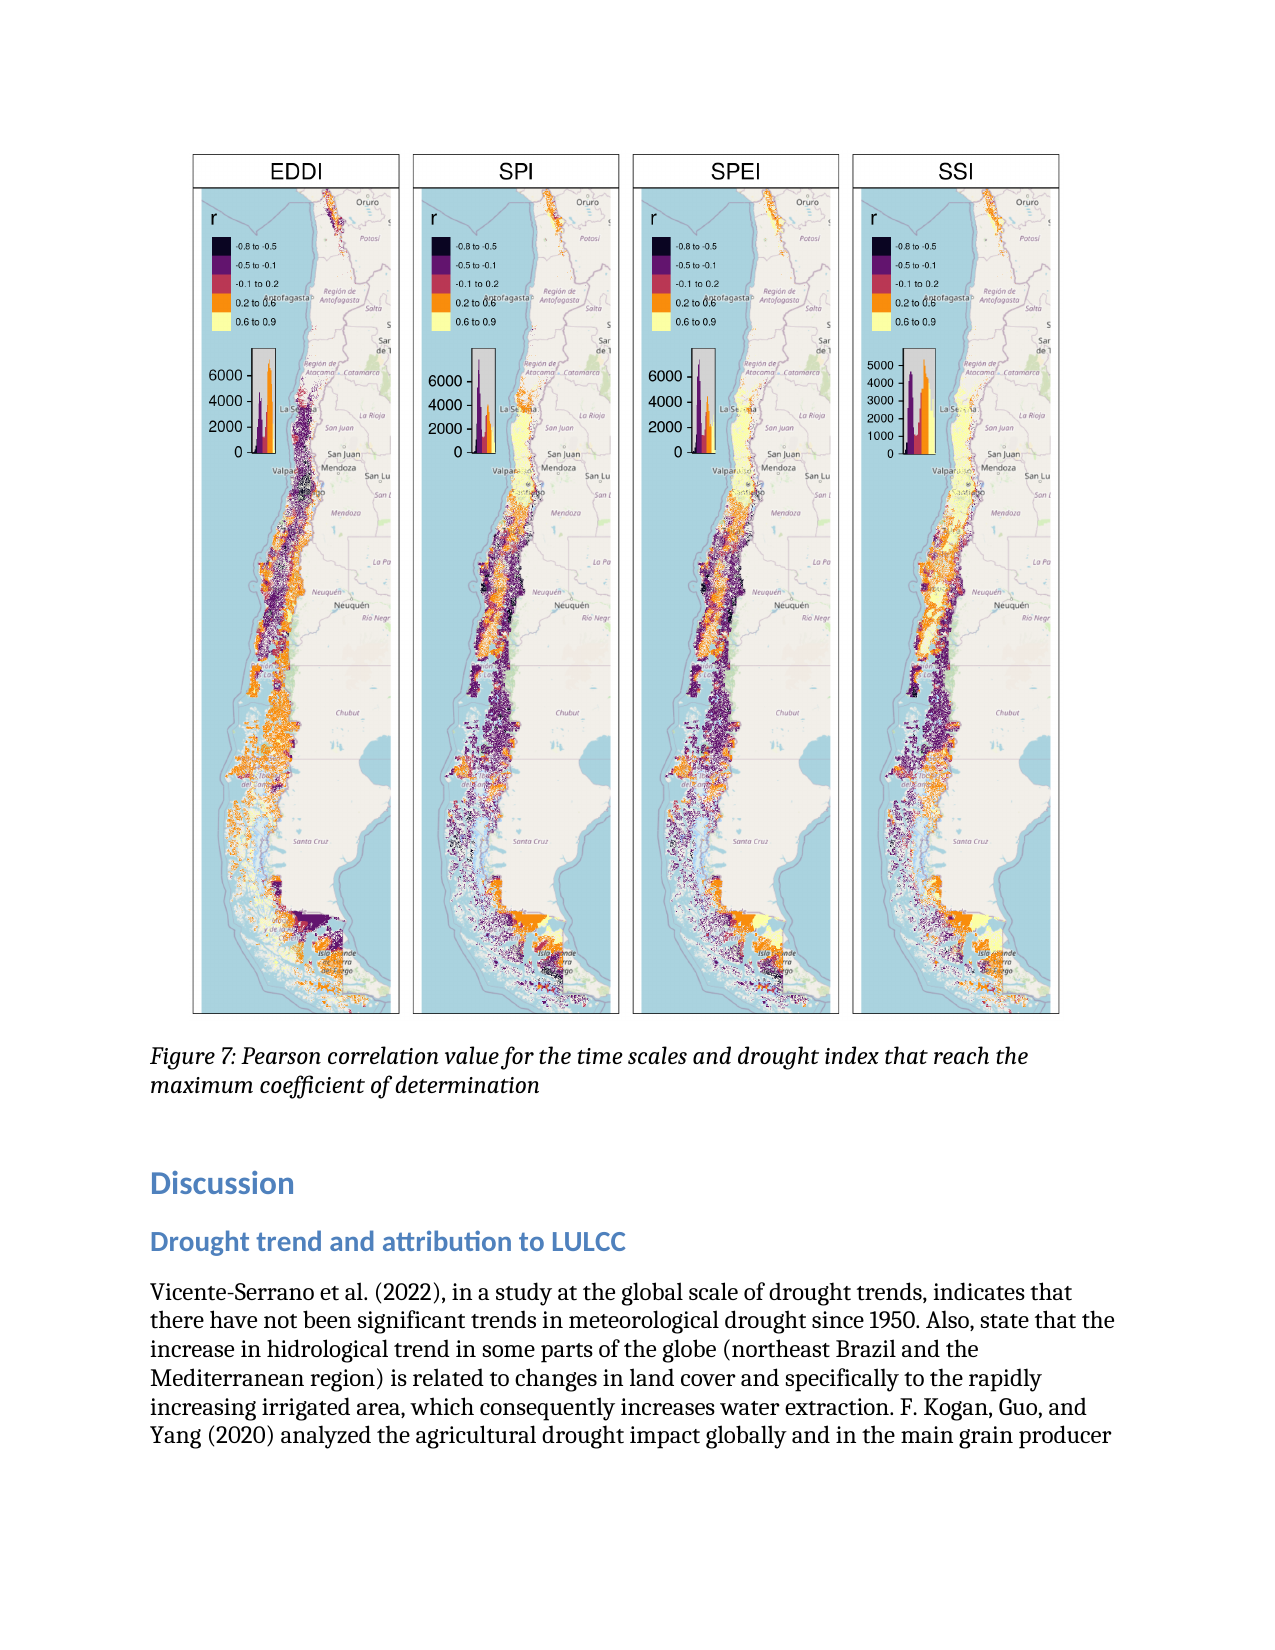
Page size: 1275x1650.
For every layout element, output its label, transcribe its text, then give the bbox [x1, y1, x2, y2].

picture [188, 150, 1064, 1021]
subtitle Drought trend and attribution to LULCC [150, 1223, 1125, 1259]
table_header Figure 7: Pearson correlation value for the time scales and drought index that reach the maximum coefficient of determination [139, 150, 1114, 1112]
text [150, 1278, 1125, 1450]
subtitle Discussion [150, 1162, 1125, 1202]
